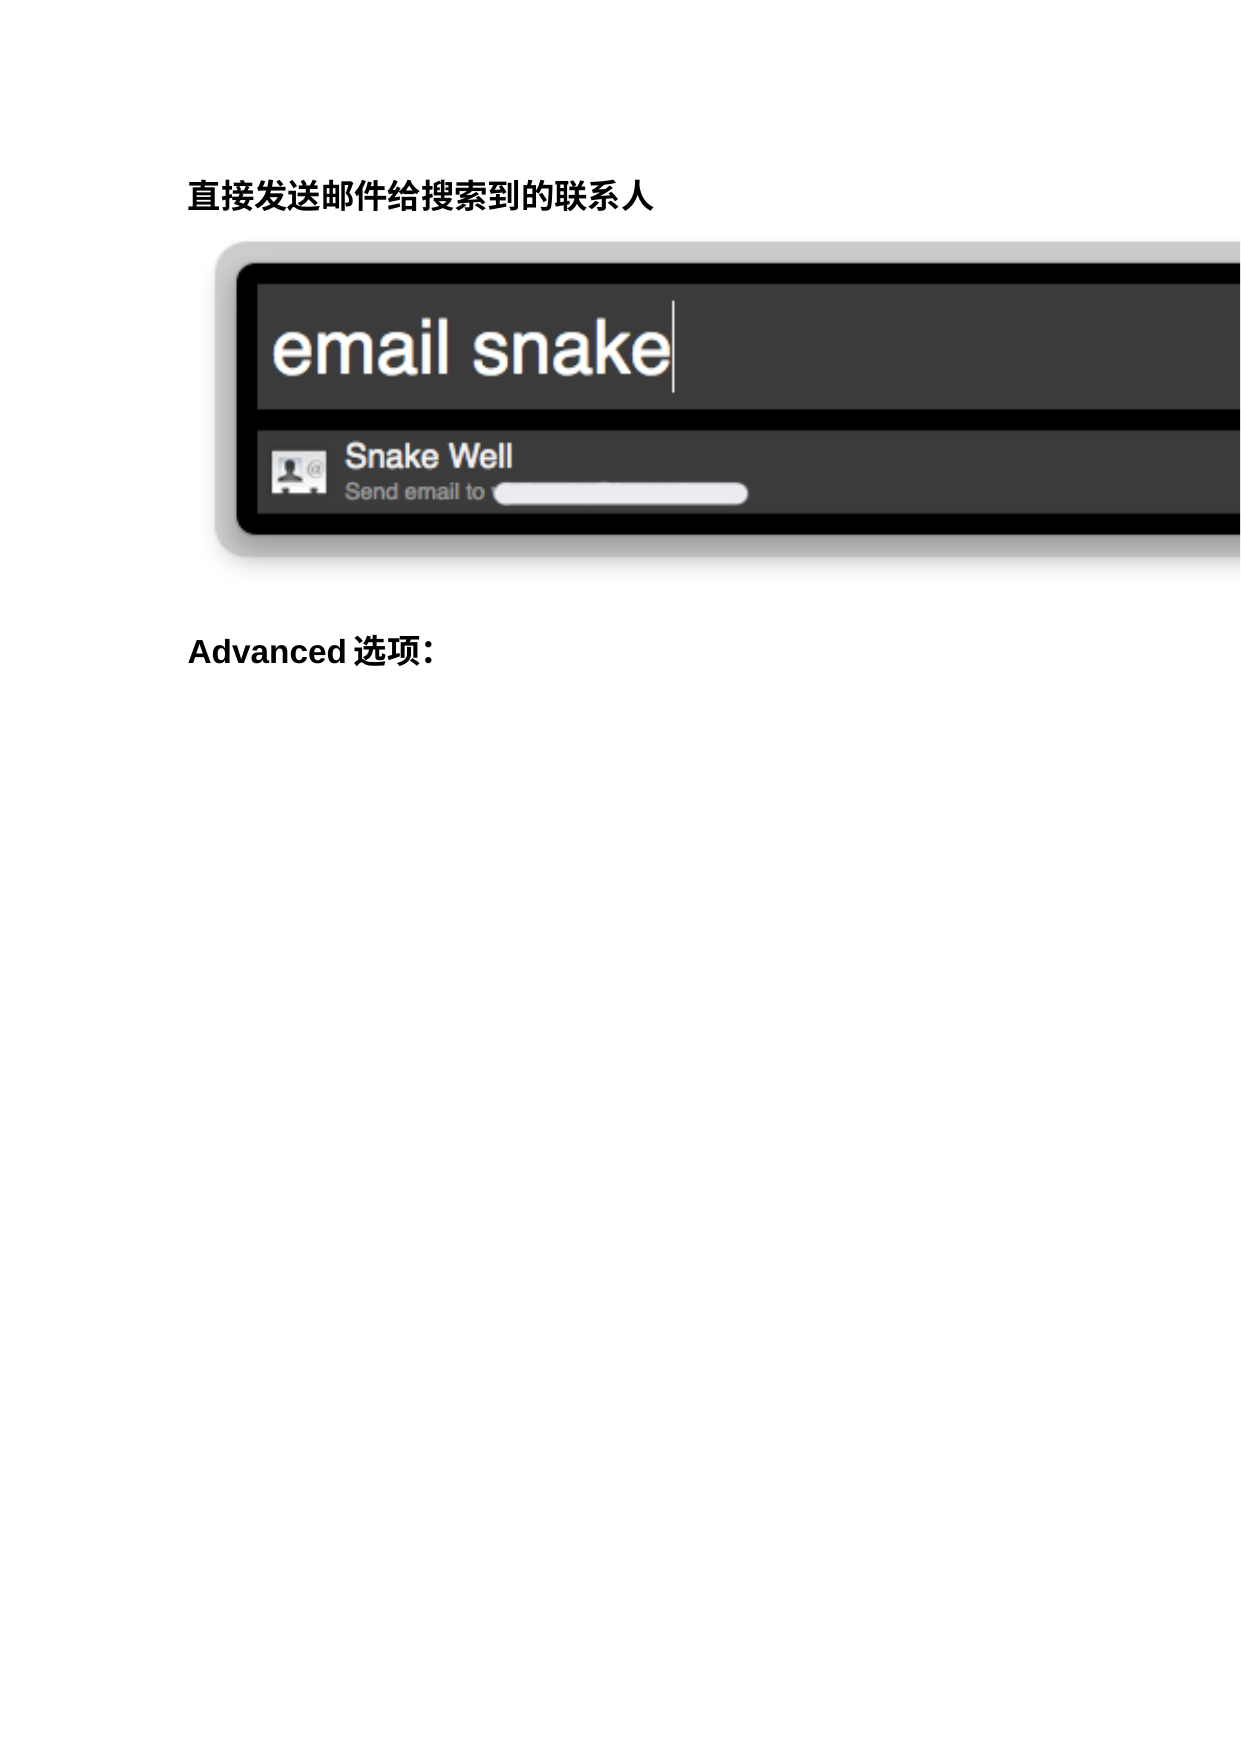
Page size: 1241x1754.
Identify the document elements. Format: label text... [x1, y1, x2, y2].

text Advanced选项： [187, 617, 1053, 682]
picture [187, 227, 1241, 598]
text 直接发送邮件给搜索到的联系人 [187, 162, 1053, 227]
